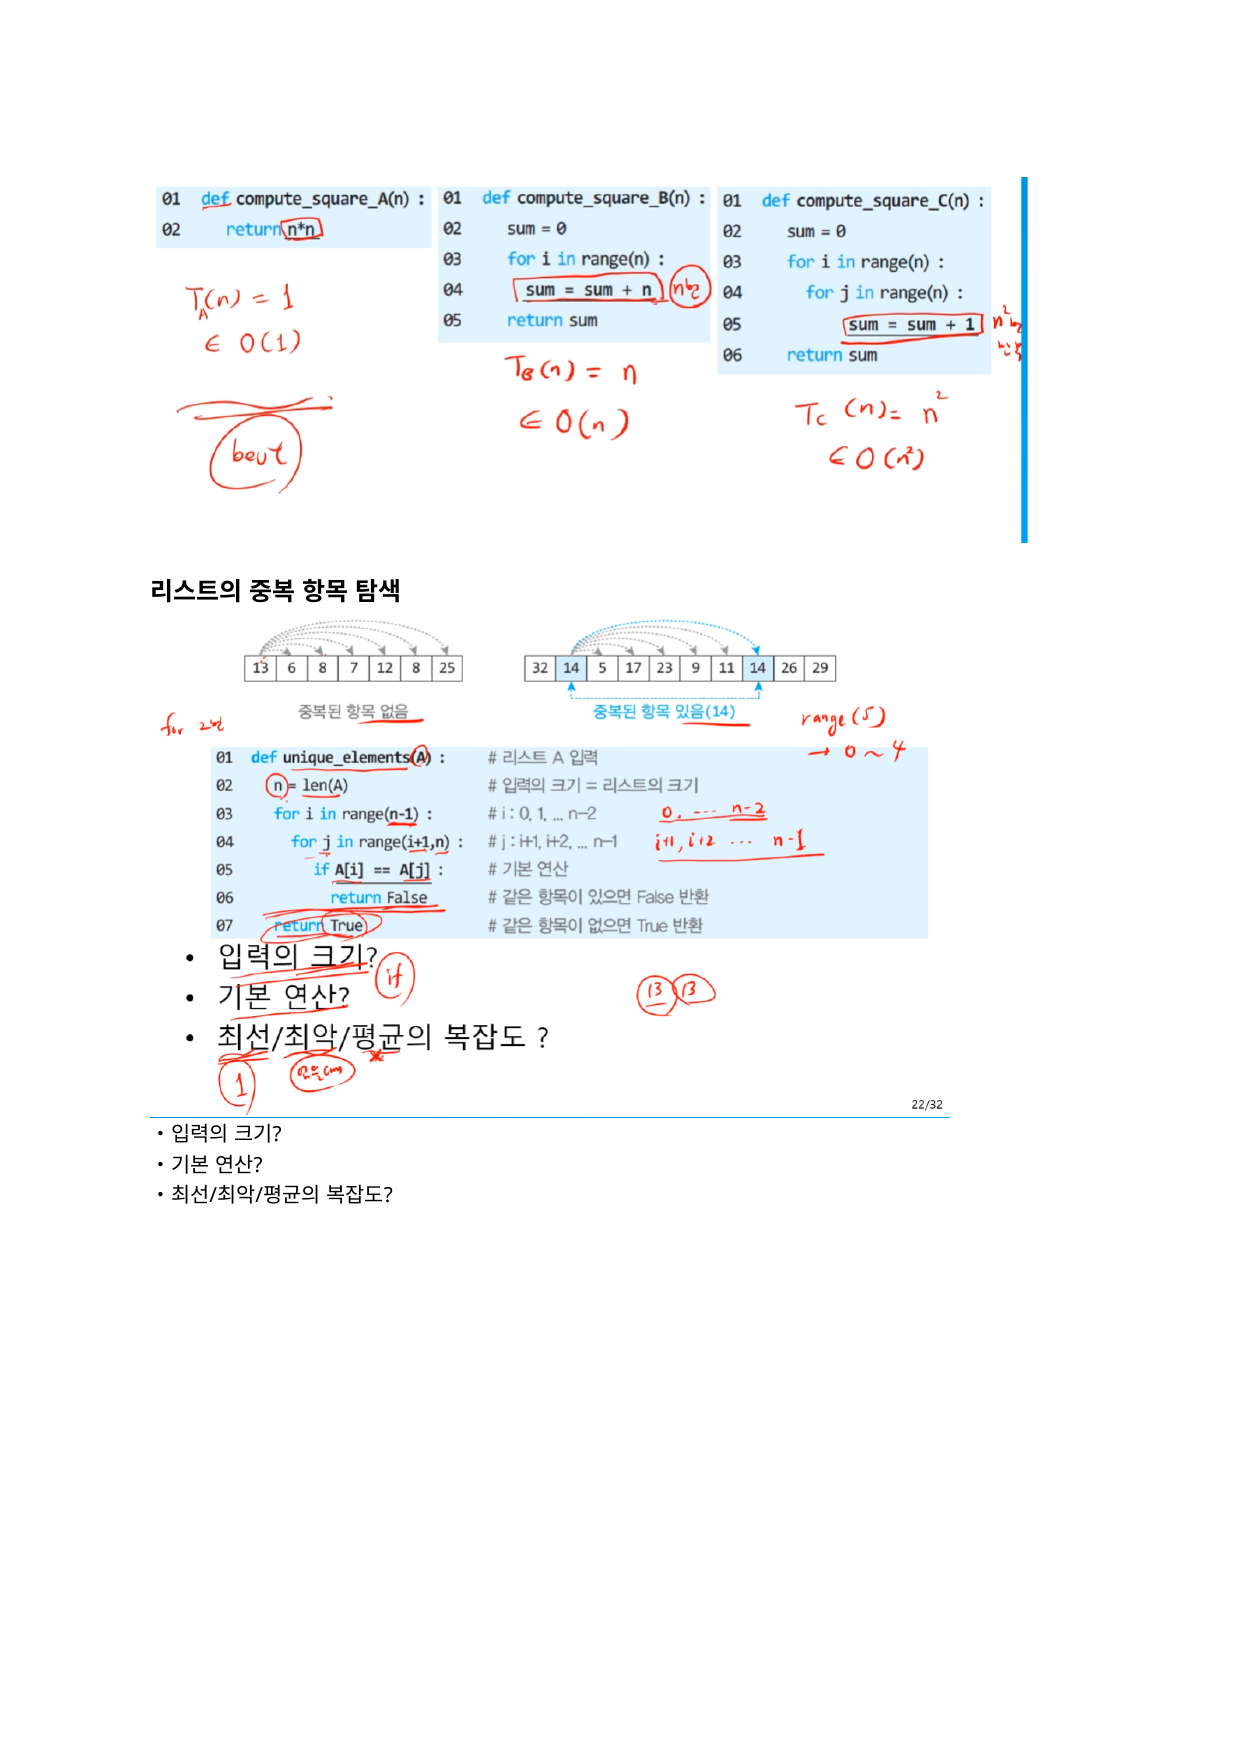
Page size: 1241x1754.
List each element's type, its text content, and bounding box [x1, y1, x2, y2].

picture [1024, 532, 1028, 543]
text ・기본 연산? [150, 1148, 1090, 1178]
text ・최선/최악/평균의 복잡도? [150, 1178, 1090, 1208]
text 리스트의 중복 항목 탐색 [150, 571, 1090, 607]
picture [150, 177, 1028, 543]
picture [150, 607, 951, 1118]
text ・입력의 크기? [150, 1117, 1090, 1148]
